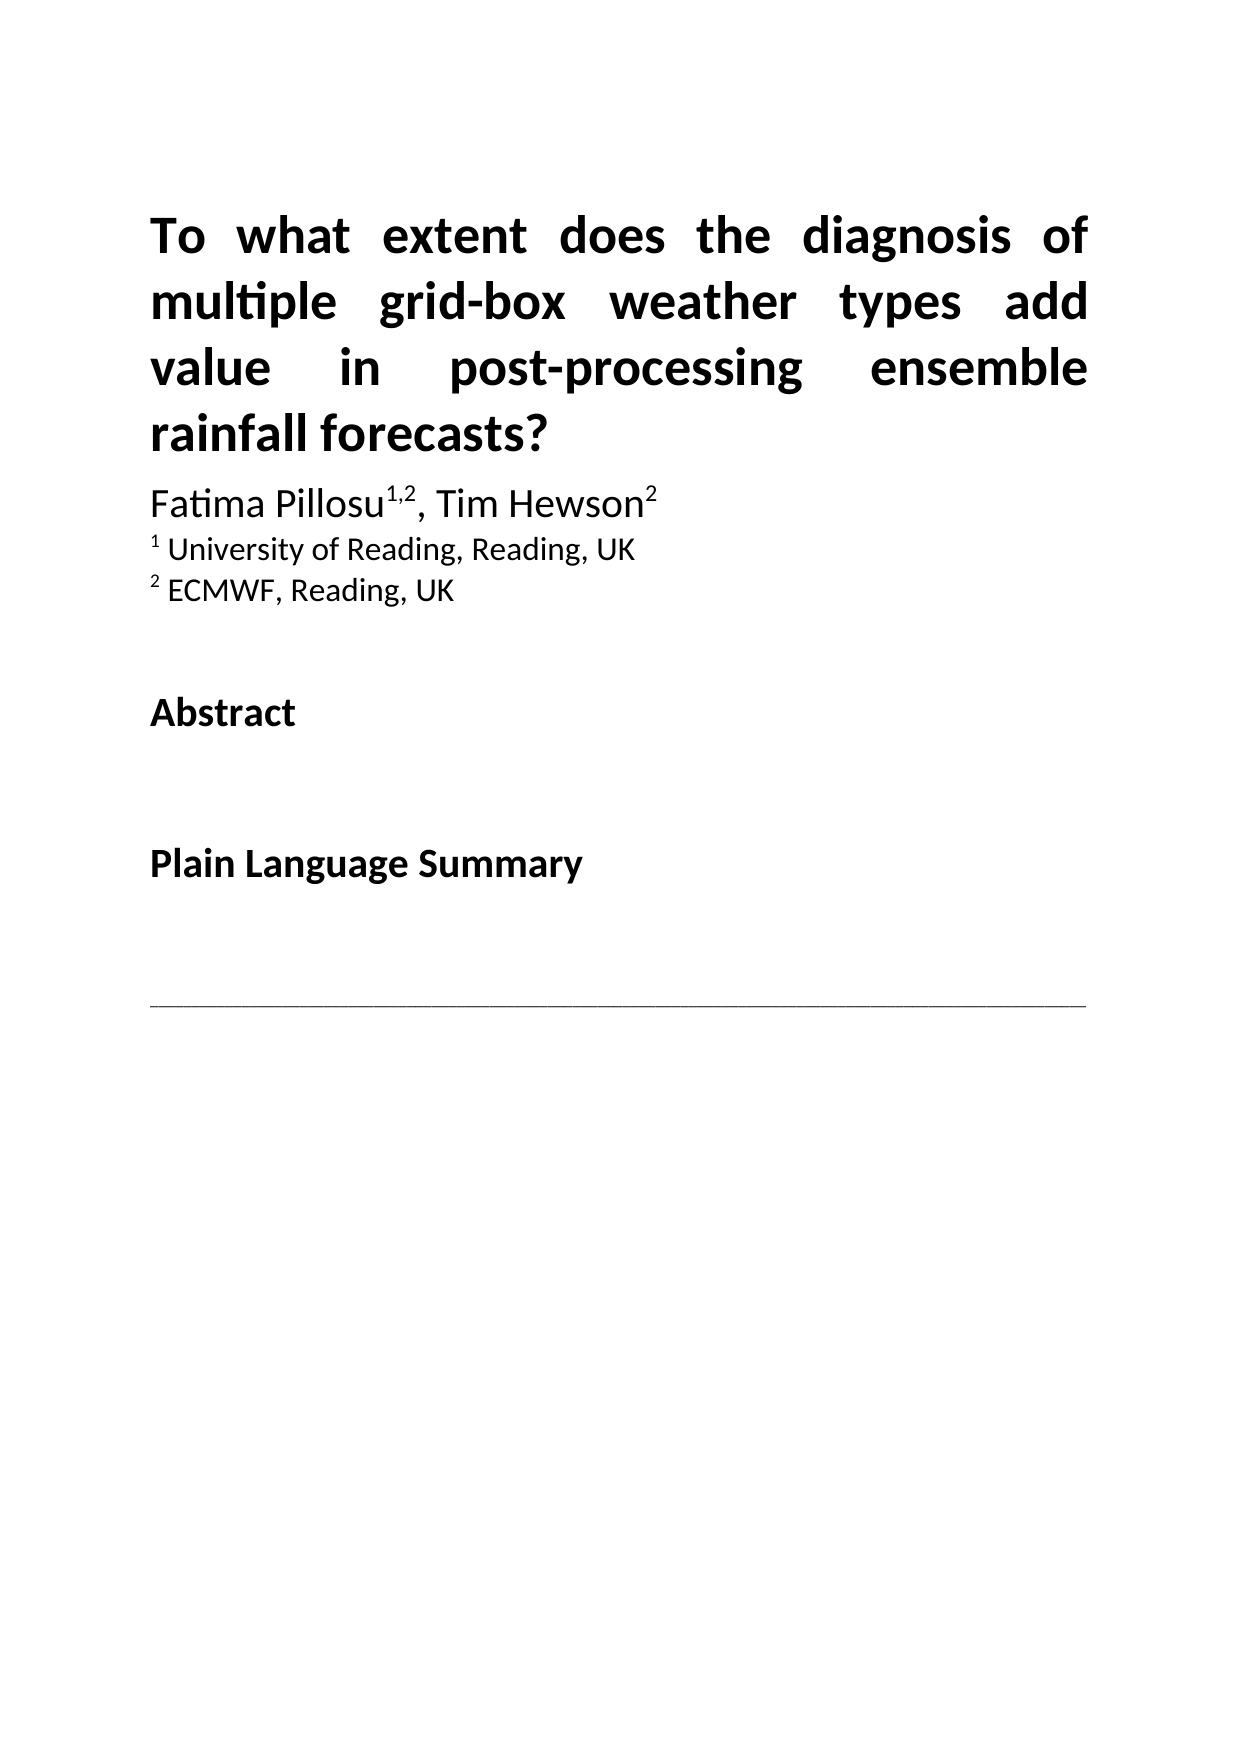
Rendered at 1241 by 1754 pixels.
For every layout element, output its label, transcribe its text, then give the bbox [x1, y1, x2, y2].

text Plain Language Summary [150, 837, 1090, 888]
text Abstract [150, 686, 1090, 736]
text 2 ECMWF, Reading, UK [150, 569, 1090, 610]
text 1 University of Reading, Reading, UK [150, 528, 1090, 569]
text Fatima Pillosu1,2, Tim Hewson2 [150, 477, 1090, 528]
text _________________________________________________________________________________________________________________ [150, 989, 1090, 1009]
text To what extent does the diagnosis of multiple grid-box weather types add value in post-processing ensemble rainfall forecasts? [150, 200, 1090, 465]
